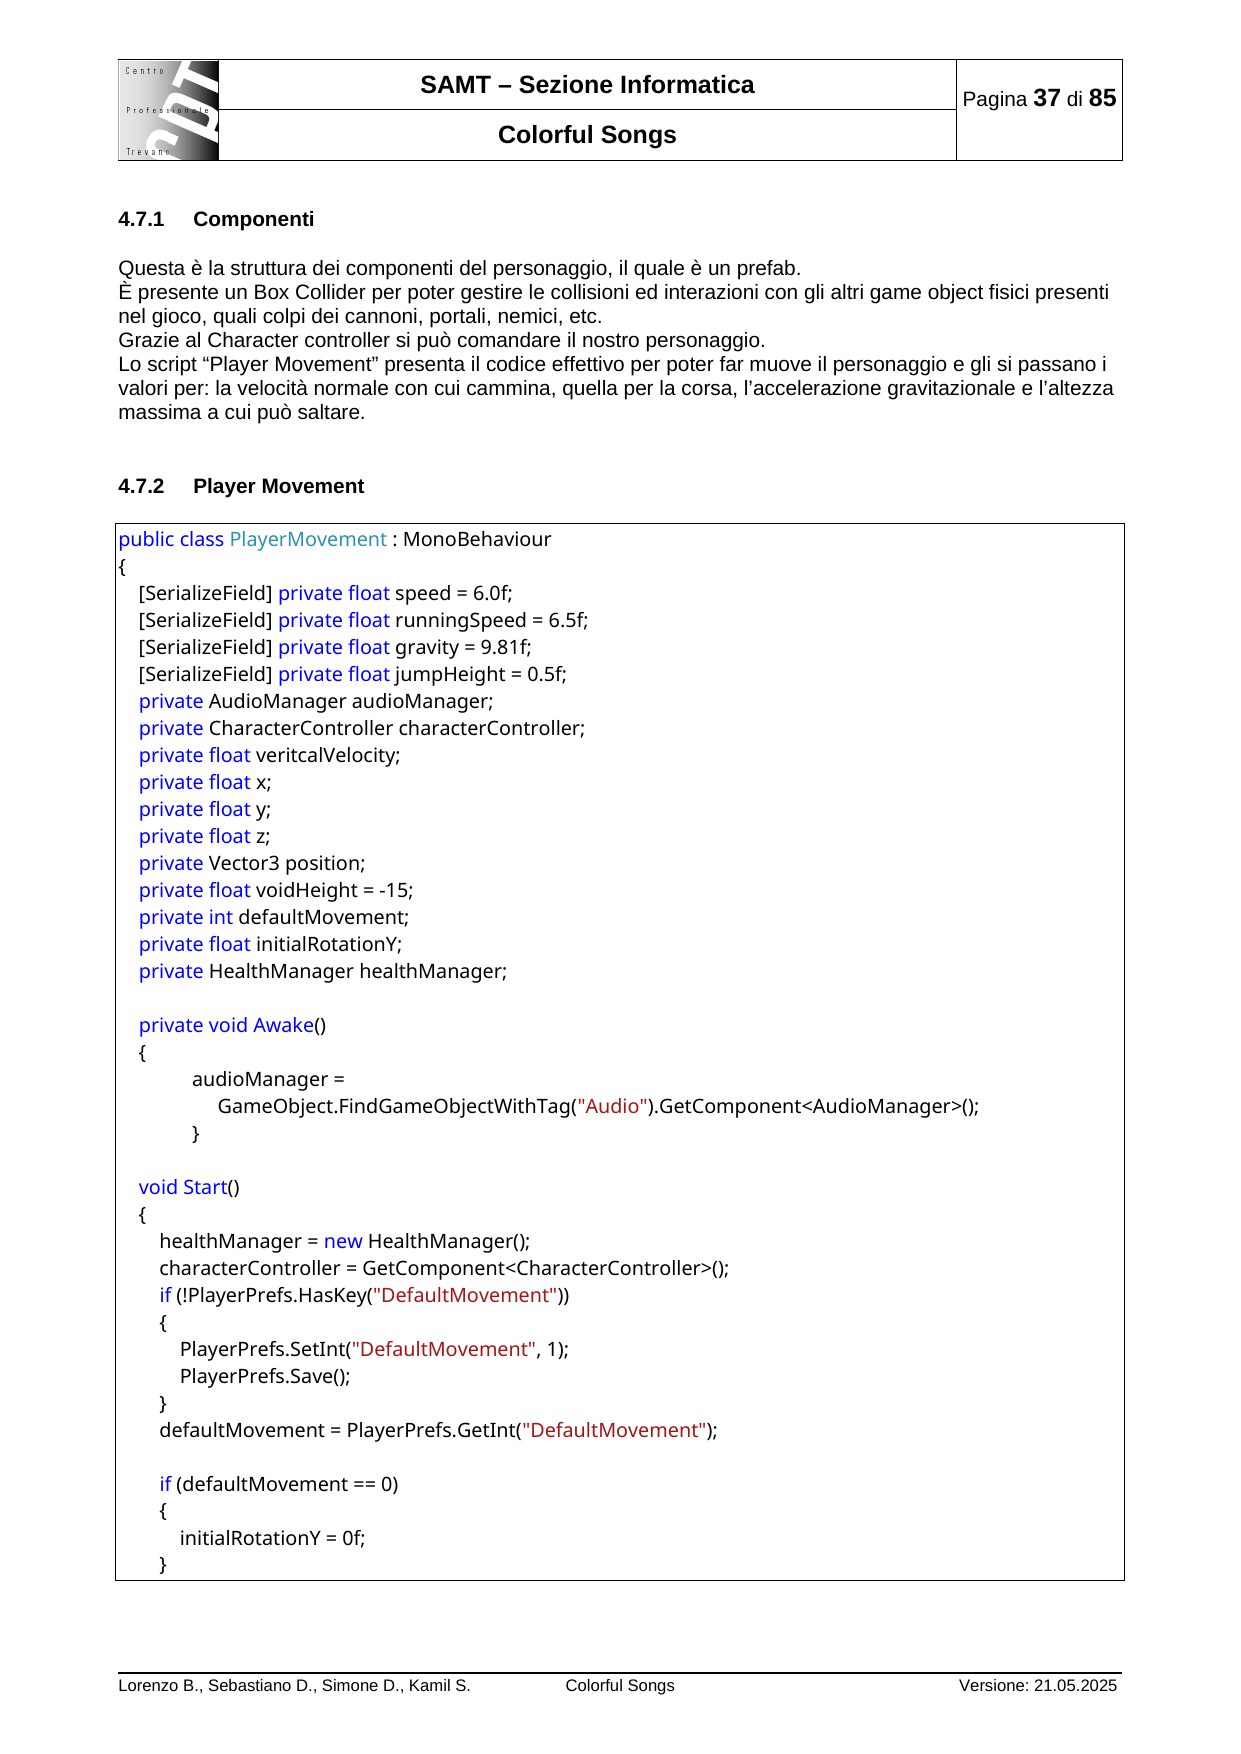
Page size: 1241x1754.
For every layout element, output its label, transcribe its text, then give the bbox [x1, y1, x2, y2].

text private float x; [118, 768, 1122, 795]
text { [118, 1038, 1122, 1065]
text private int defaultMovement; [118, 903, 1122, 930]
text GameObject.FindGameObjectWithTag("Audio").GetComponent<AudioManager>(); [118, 1092, 1122, 1119]
text void Start() [118, 1173, 1122, 1200]
text healthManager = new HealthManager(); [118, 1227, 1122, 1254]
text characterController = GetComponent<CharacterController>(); [118, 1254, 1122, 1281]
text { [118, 552, 1122, 579]
text { [118, 1308, 1122, 1335]
text if (!PlayerPrefs.HasKey("DefaultMovement")) [118, 1281, 1122, 1308]
text { [118, 1497, 1122, 1524]
text { [118, 1200, 1122, 1227]
text } [116, 1548, 1124, 1580]
text Grazie al Character controller si può comandare il nostro personaggio. [118, 328, 1122, 352]
text private void Awake() [118, 1011, 1122, 1038]
text private Vector3 position; [118, 849, 1122, 876]
text private float y; [118, 795, 1122, 822]
text public class PlayerMovement : MonoBehaviour [116, 524, 1124, 552]
text Lo script “Player Movement” presenta il codice effettivo per poter far muove il personaggio e gli si passano i valori per: la velocità normale con cui cammina, quella per la corsa, l’accelerazione gravitazionale e l’altezza massima a cui può saltare. [118, 352, 1122, 423]
text private float z; [118, 822, 1122, 849]
text PlayerPrefs.Save(); [118, 1362, 1122, 1389]
text È presente un Box Collider per poter gestire le collisioni ed interazioni con gli altri game object fisici presenti nel gioco, quali colpi dei cannoni, portali, nemici, etc. [118, 280, 1122, 328]
text [SerializeField] private float jumpHeight = 0.5f; [118, 660, 1122, 687]
text defaultMovement = PlayerPrefs.GetInt("DefaultMovement"); [118, 1416, 1122, 1443]
text [SerializeField] private float runningSpeed = 6.5f; [118, 606, 1122, 633]
subtitle Player Movement [118, 473, 1122, 497]
subtitle Componenti [118, 207, 1122, 231]
text private CharacterController characterController; [118, 714, 1122, 741]
text private float veritcalVelocity; [118, 741, 1122, 768]
text audioManager = [118, 1065, 1122, 1092]
text private float voidHeight = -15; [118, 876, 1122, 903]
text [SerializeField] private float gravity = 9.81f; [118, 633, 1122, 660]
picture [118, 60, 219, 160]
text if (defaultMovement == 0) [118, 1470, 1122, 1497]
text } [118, 1389, 1122, 1416]
text } [118, 1119, 1122, 1146]
text initialRotationY = 0f; [118, 1524, 1122, 1548]
text PlayerPrefs.SetInt("DefaultMovement", 1); [118, 1335, 1122, 1362]
text [SerializeField] private float speed = 6.0f; [118, 579, 1122, 606]
text Questa è la struttura dei componenti del personaggio, il quale è un prefab. [118, 256, 1122, 280]
text private float initialRotationY; [118, 930, 1122, 957]
text private AudioManager audioManager; [118, 687, 1122, 714]
text private HealthManager healthManager; [118, 957, 1122, 984]
